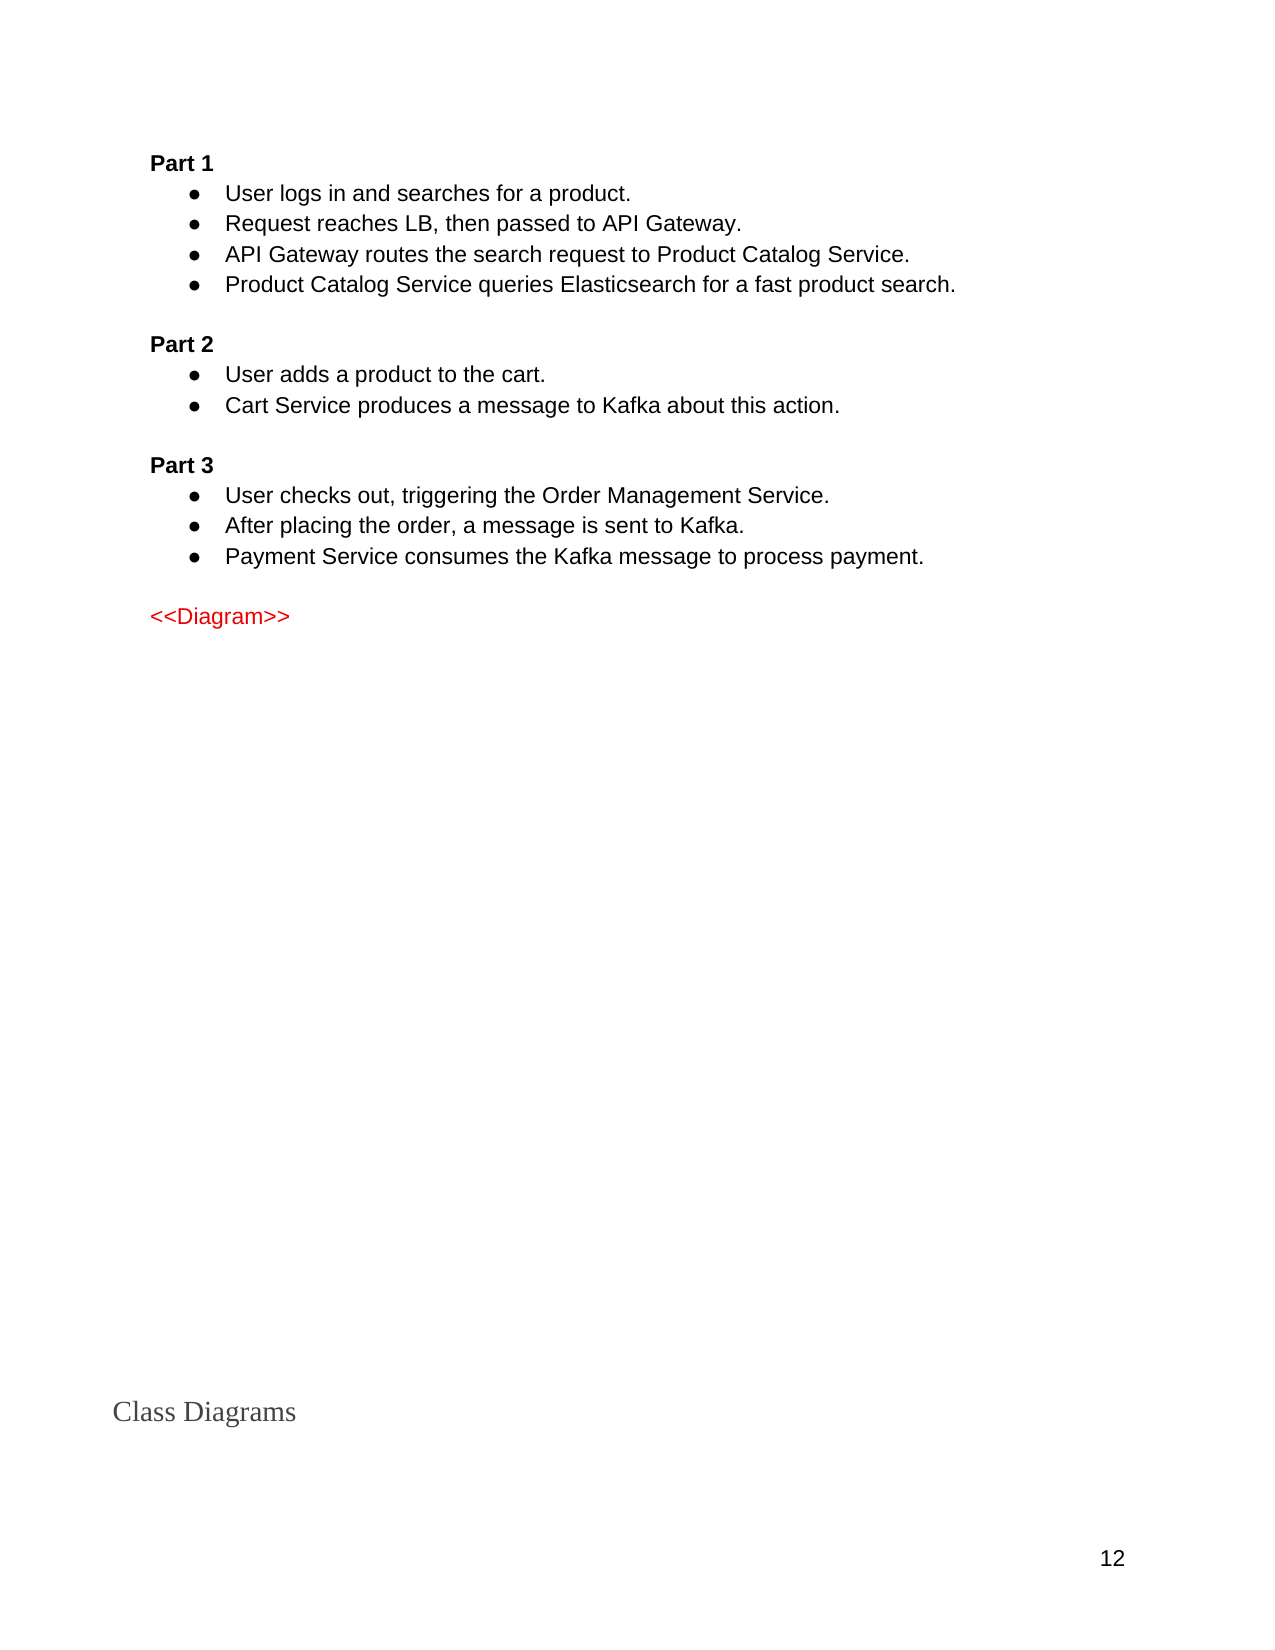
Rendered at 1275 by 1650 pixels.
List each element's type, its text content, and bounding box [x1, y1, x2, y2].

list Request reaches LB, then passed to API Gateway. [187, 210, 1125, 237]
list API Gateway routes the search request to Product Catalog Service. [187, 241, 1125, 267]
list Cart Service produces a message to Kafka about this action. [187, 392, 1125, 418]
subtitle Class Diagrams [112, 1394, 1125, 1428]
text <<Diagram>> [150, 603, 1125, 629]
list Payment Service consumes the Kafka message to process payment. [187, 543, 1125, 569]
text Part 1 [150, 150, 1125, 176]
list After placing the order, a message is sent to Kafka. [187, 512, 1125, 539]
list User logs in and searches for a product. [187, 180, 1125, 207]
text Part 3 [150, 452, 1125, 478]
list Product Catalog Service queries Elasticsearch for a fast product search. [187, 271, 1125, 297]
list User adds a product to the cart. [187, 361, 1125, 388]
text Part 2 [150, 331, 1125, 358]
list User checks out, triggering the Order Management Service. [187, 482, 1125, 509]
